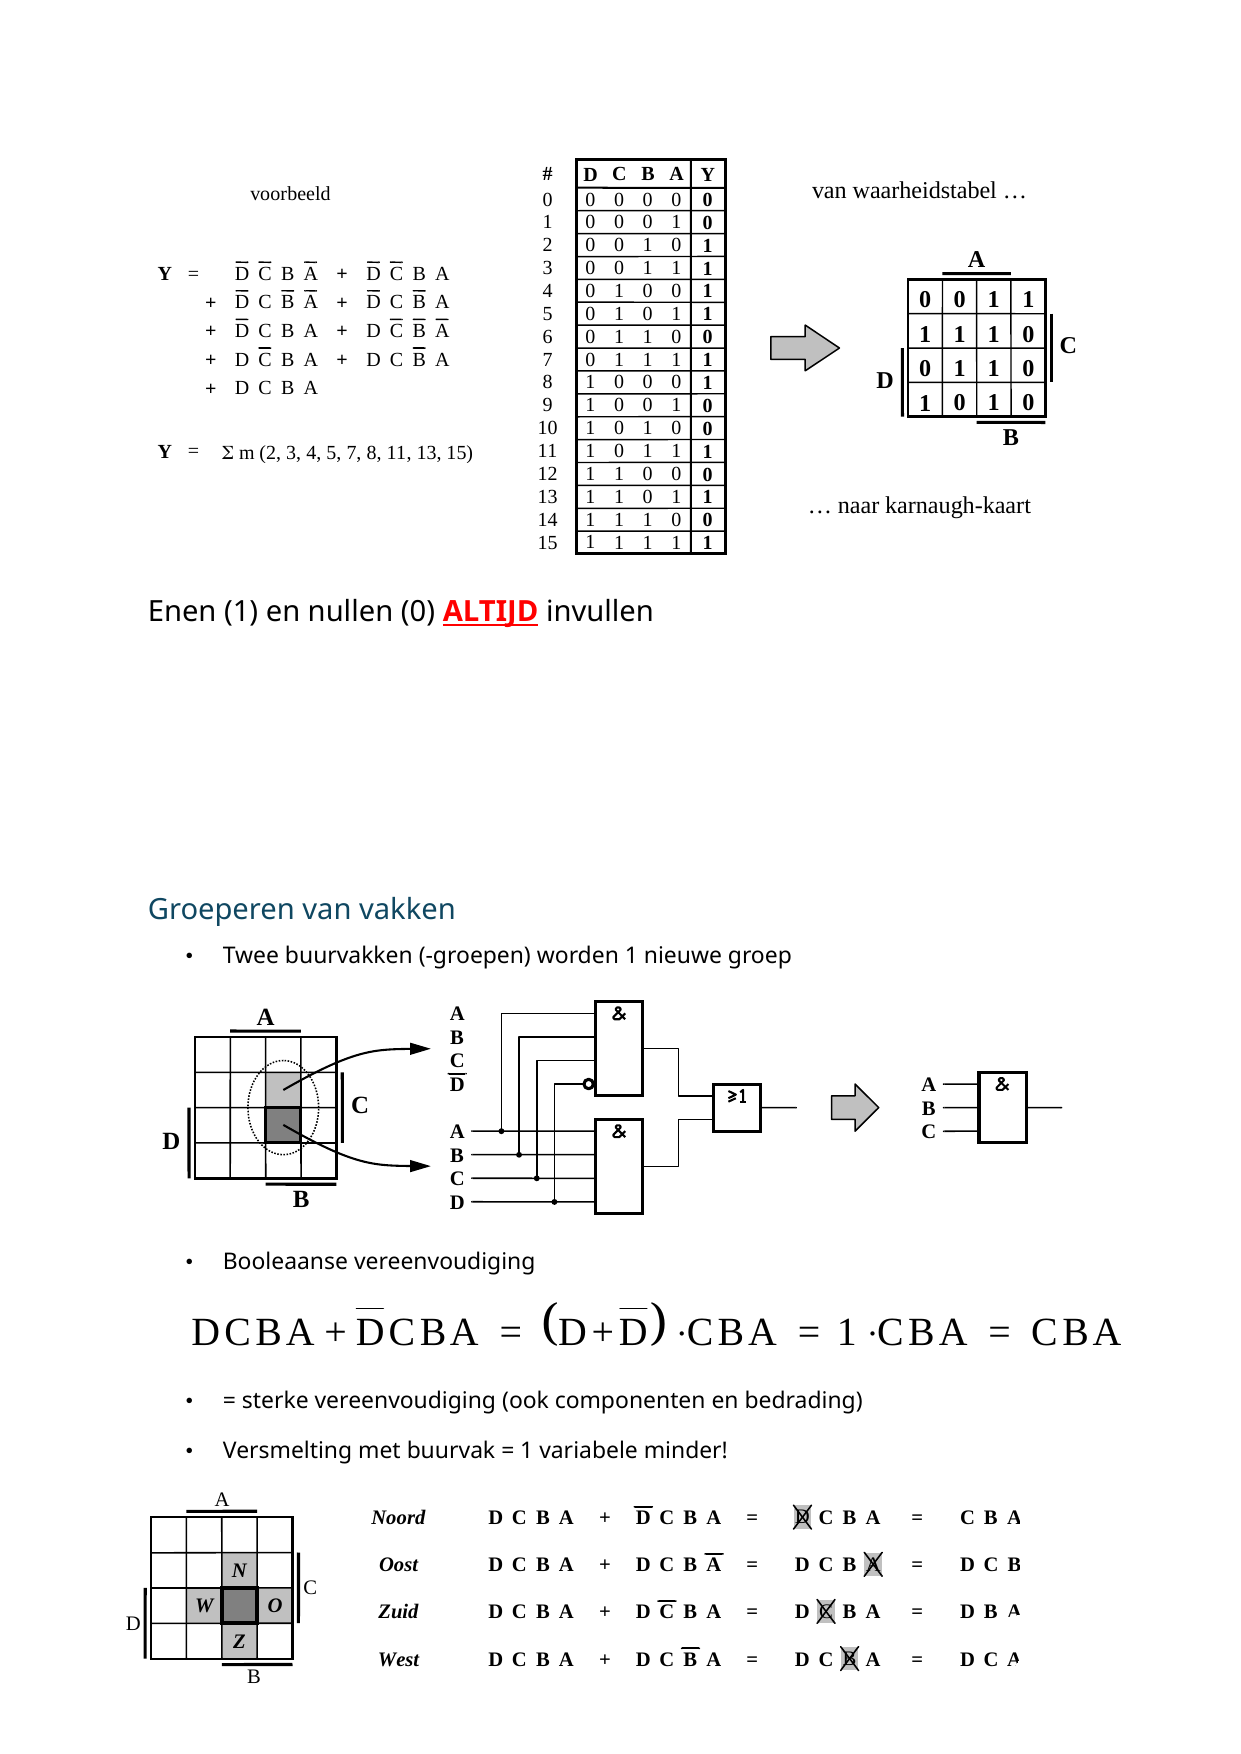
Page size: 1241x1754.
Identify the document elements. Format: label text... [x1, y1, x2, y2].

list Booleaanse vereenvoudiging [185, 1245, 1093, 1276]
list = sterke vereenvoudiging (ook componenten en bedrading) [185, 1384, 1093, 1415]
list Twee buurvakken (-groepen) worden 1 nieuwe groep [185, 939, 1093, 971]
subtitle Groeperen van vakken [148, 888, 1093, 928]
text Enen (1) en nullen (0) ALTIJD invullen [148, 591, 1093, 630]
list Versmelting met buurvak = 1 variabele minder! [185, 1434, 1093, 1466]
